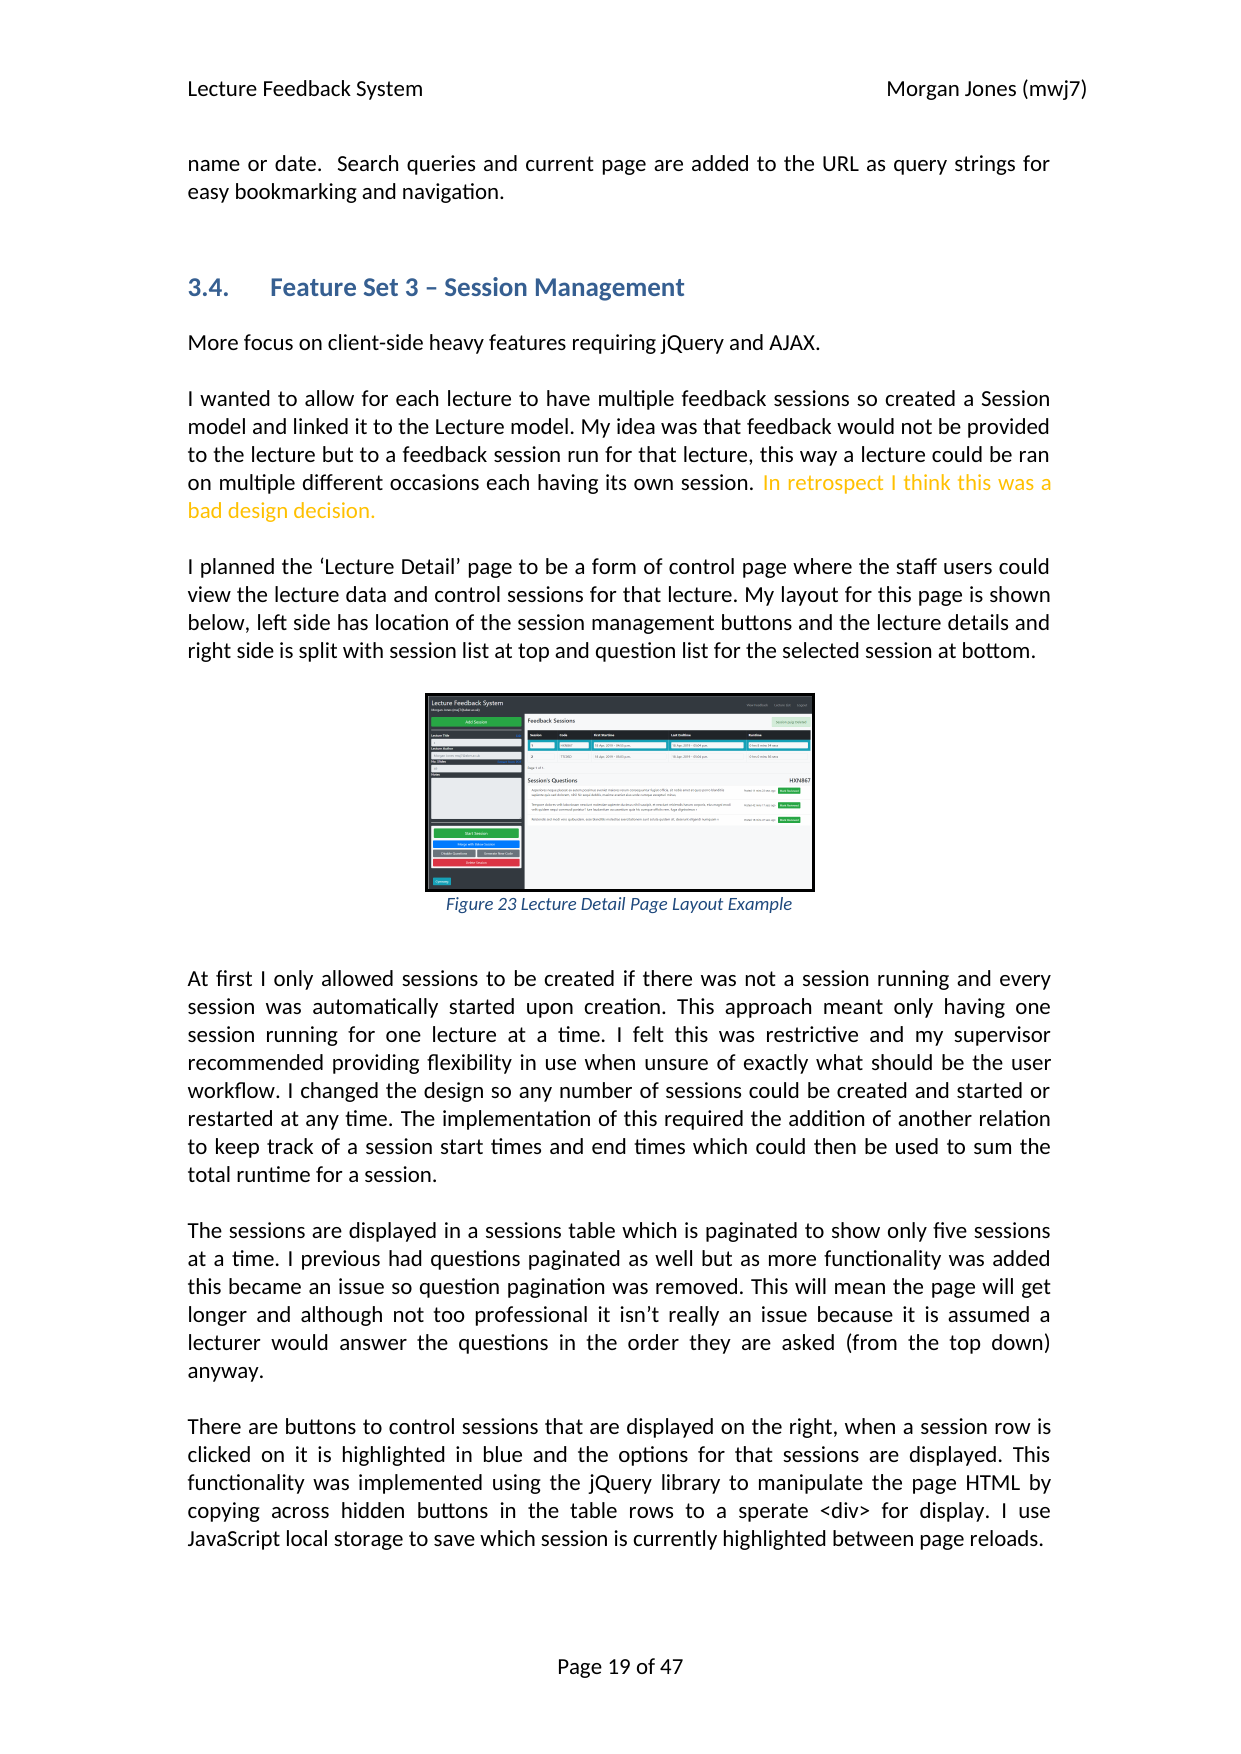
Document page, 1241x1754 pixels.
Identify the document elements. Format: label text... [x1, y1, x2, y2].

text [187, 149, 1053, 205]
text Figure 23 Lecture Detail Page Layout Example [187, 892, 1053, 915]
subtitle Feature Set 3 – Session Management [187, 270, 1053, 303]
picture [428, 696, 812, 889]
text There are buttons to control sessions that are displayed on the right, when a session row is clicked on it is highlighted in blue and the options for that sessions are displayed. This functionality was implemented using the jQuery library to manipulate the page HTML by copying across hidden buttons in the table rows to a sperate <div> for display. I use JavaScript local storage to save which session is currently highlighted between page reloads. [187, 1412, 1053, 1552]
text I planned the ‘Lecture Detail’ page to be a form of control page where the staff users could view the lecture data and control sessions for that lecture. My layout for this page is shown below, left side has location of the session management buttons and the lecture details and right side is split with session list at top and question list for the selected session at bottom. [187, 552, 1053, 664]
text More focus on client-side heavy features requiring jQuery and AJAX. [187, 328, 1053, 356]
text The sessions are displayed in a sessions table which is paginated to show only five sessions at a time. I previous had questions paginated as well but as more functionality was added this became an issue so question pagination was removed. This will mean the page will get longer and although not too professional it isn’t really an issue because it is assumed a lecturer would answer the questions in the order they are asked (from the top down) anyway. [187, 1216, 1053, 1384]
text At first I only allowed sessions to be created if there was not a session running and every session was automatically started upon creation. This approach meant only having one session running for one lecture at a time. I felt this was restrictive and my supervisor recommended providing flexibility in use when unsure of exactly what should be the user workflow. I changed the design so any number of sessions could be created and started or restarted at any time. The implementation of this required the addition of another relation to keep track of a session start times and end times which could then be used to sum the total runtime for a session. [187, 964, 1053, 1188]
text I wanted to allow for each lecture to have multiple feedback sessions so created a Session model and linked it to the Lecture model. My idea was that feedback would not be provided to the lecture but to a feedback session run for that lecture, this way a lecture could be ran on multiple different occasions each having its own session. In retrospect I think this was a bad design decision. [187, 384, 1053, 524]
